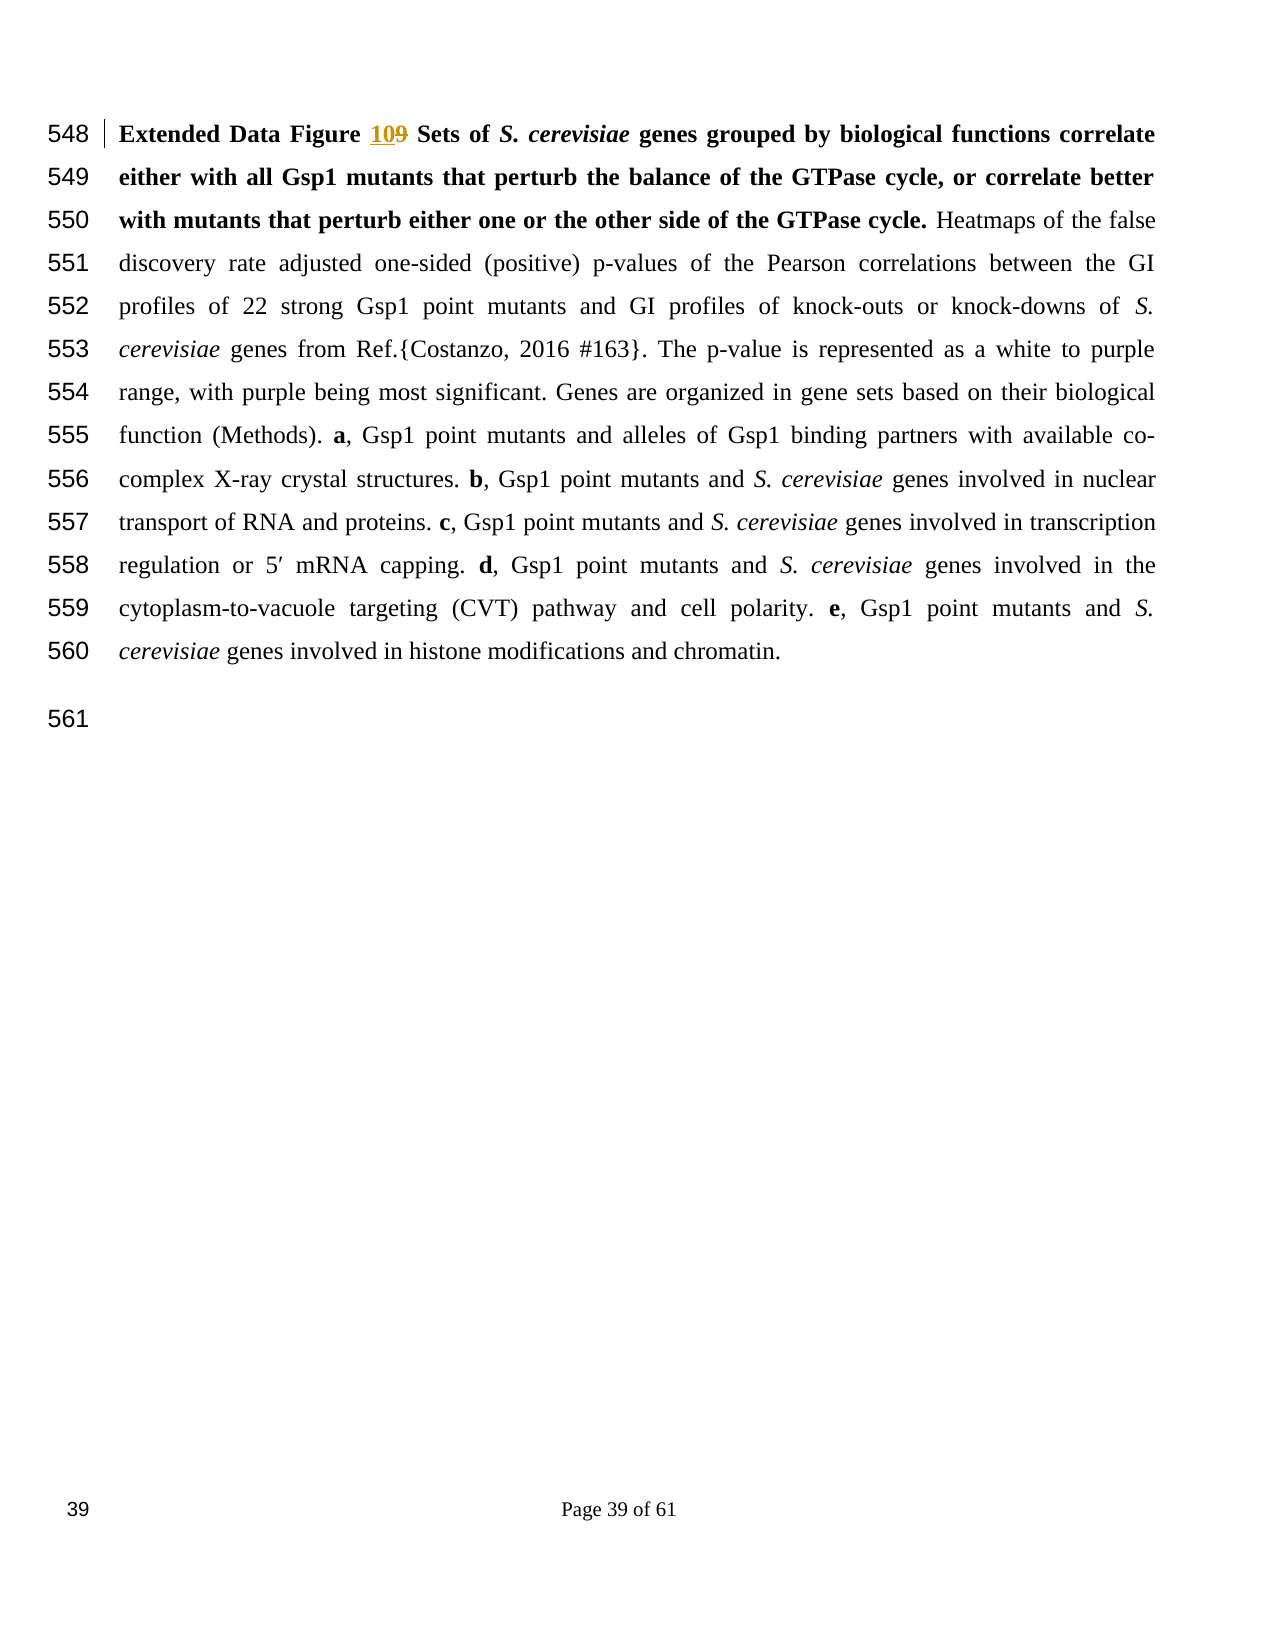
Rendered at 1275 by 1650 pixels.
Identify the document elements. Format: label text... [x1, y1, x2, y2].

text Extended Data Figure Sets of S. cerevisiae genes grouped by biological functions correlate either with all Gsp1 mutants that perturb the balance of the GTPase cycle, or correlate better with mutants that perturb either one or the other side of the GTPase cycle. Heatmaps of the false discovery rate adjusted one-sided (positive) p-values of the Pearson correlations between the GI profiles of 22 strong Gsp1 point mutants and GI profiles of knock-outs or knock-downs of S. cerevisiae genes from Ref.{Costanzo, 2016 #163}. The p-value is represented as a white to purple range, with purple being most significant. Genes are organized in gene sets based on their biological function (Methods). a, Gsp1 point mutants and alleles of Gsp1 binding partners with available co-complex X-ray crystal structures. b, Gsp1 point mutants and S. cerevisiae genes involved in nuclear transport of RNA and proteins. c, Gsp1 point mutants and S. cerevisiae genes involved in transcription regulation or 5′ mRNA capping. d, Gsp1 point mutants and S. cerevisiae genes involved in the cytoplasm-to-vacuole targeting (CVT) pathway and cell polarity. e, Gsp1 point mutants and S. cerevisiae genes involved in histone modifications and chromatin. [119, 119, 1156, 665]
